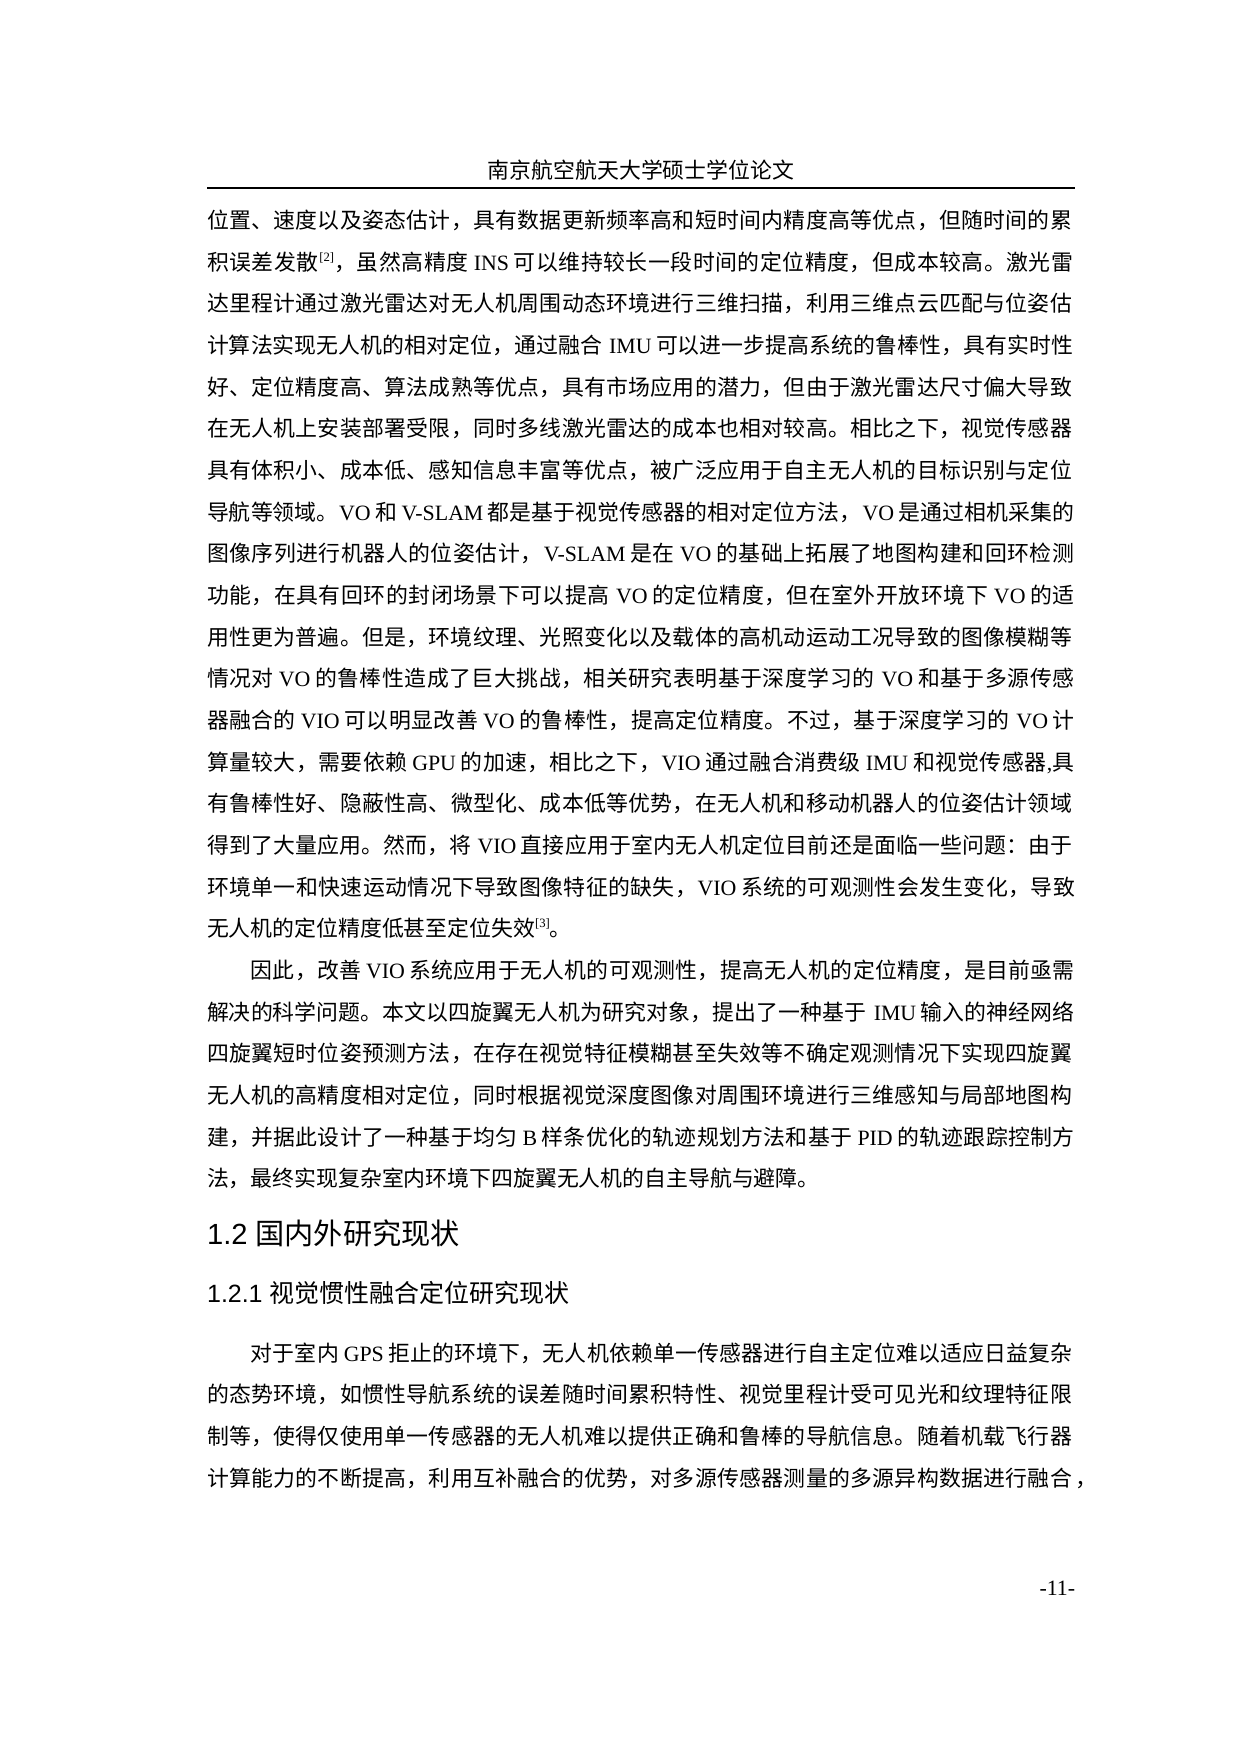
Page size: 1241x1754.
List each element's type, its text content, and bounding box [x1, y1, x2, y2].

subtitle 视觉惯性融合定位研究现状 [207, 1269, 1075, 1311]
subtitle 国内外研究现状 [207, 1211, 1075, 1253]
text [207, 1328, 1075, 1494]
text 因此，改善VIO系统应用于无人机的可观测性，提高无人机的定位精度，是目前亟需解决的科学问题。本文以四旋翼无人机为研究对象，提出了一种基于IMU输入的神经网络四旋翼短时位姿预测方法，在存在视觉特征模糊甚至失效等不确定观测情况下实现四旋翼无人机的高精度相对定位，同时根据视觉深度图像对周围环境进行三维感知与局部地图构建，并据此设计了一种基于均匀B样条优化的轨迹规划方法和基于PID的轨迹跟踪控制方法，最终实现复杂室内环境下四旋翼无人机的自主导航与避障。 [207, 945, 1075, 1195]
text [207, 195, 1075, 945]
